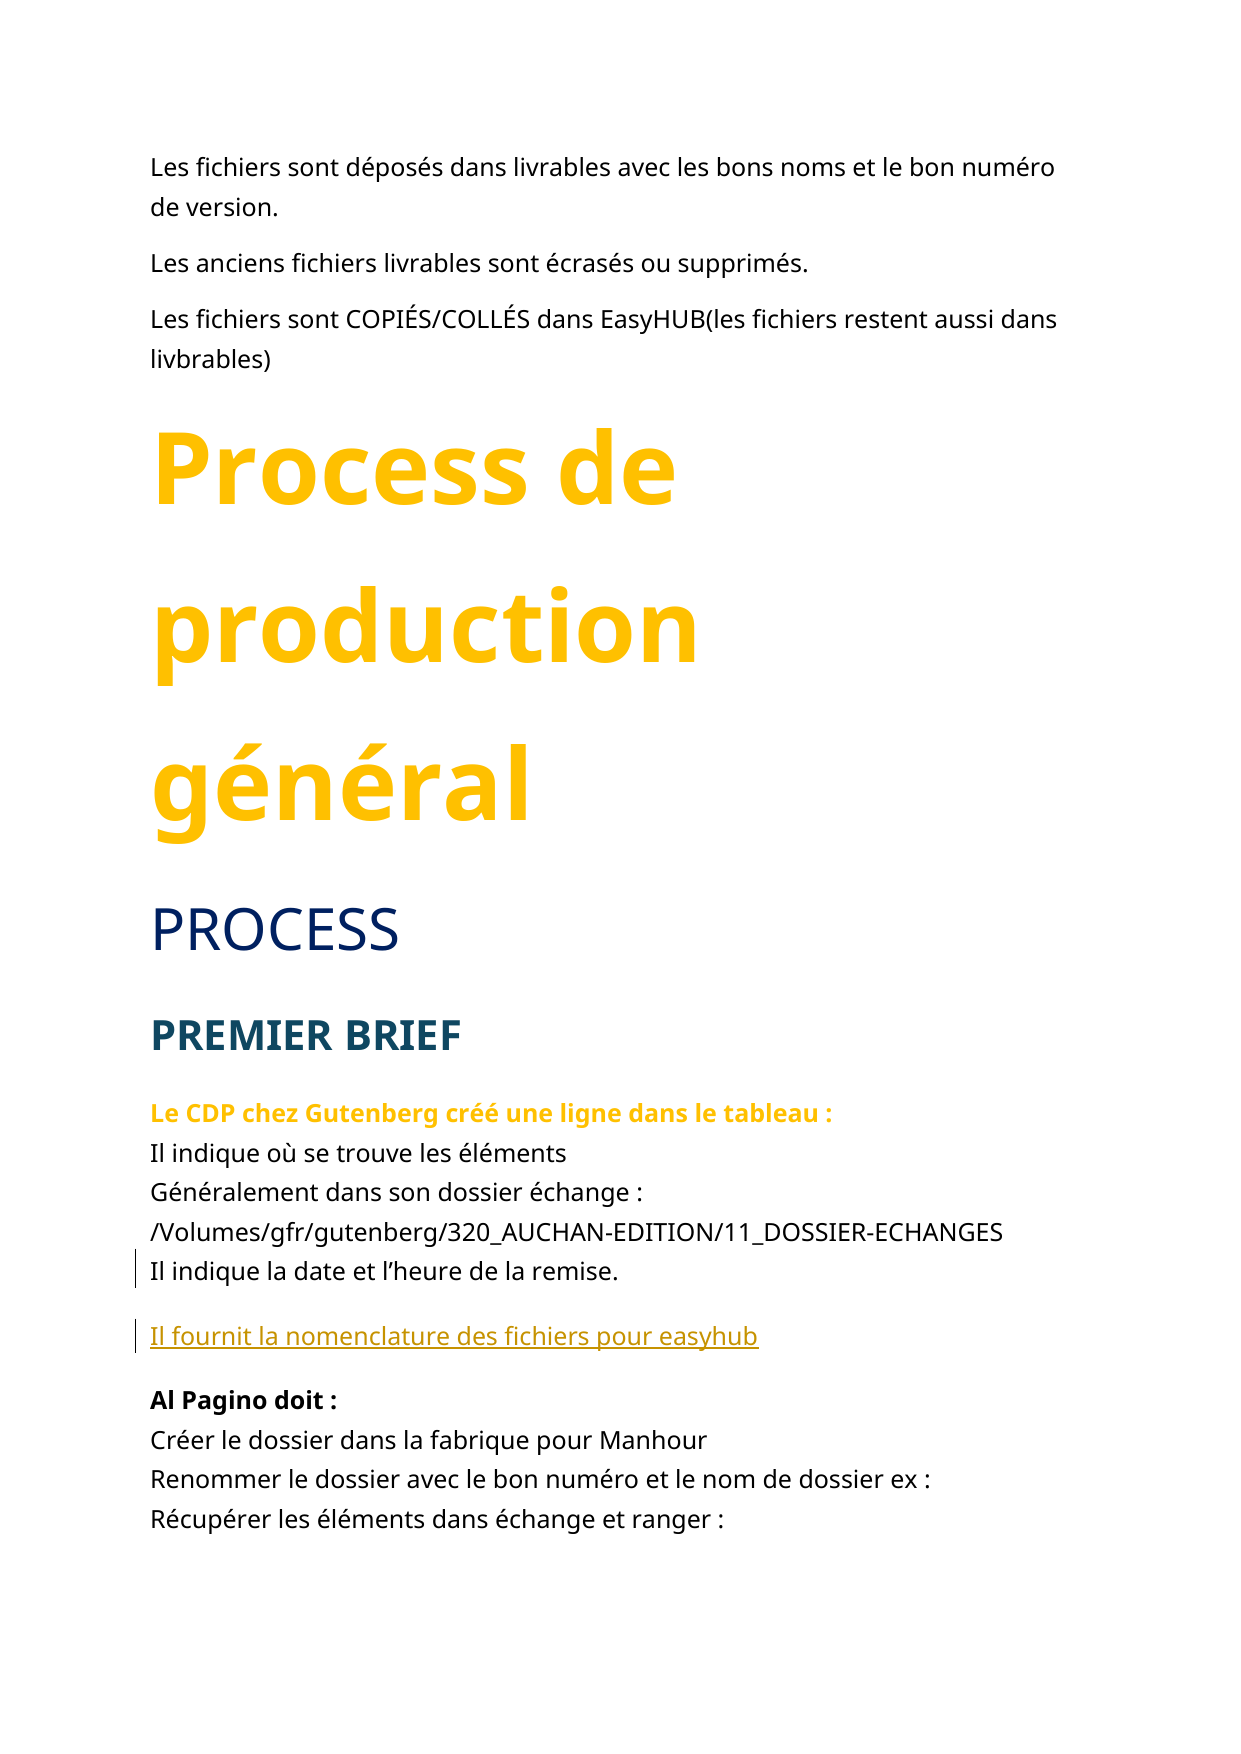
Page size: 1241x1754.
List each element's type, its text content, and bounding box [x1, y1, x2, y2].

subtitle PROCESS [150, 888, 1090, 968]
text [150, 1383, 1090, 1575]
subtitle Process de production général [150, 397, 1090, 850]
subtitle Le CDP chez Gutenberg créé une ligne dans le tableau : Il indique où se trouve les éléments Généralement dans son dossier échange : /Volumes/gfr/gutenberg/320_AUCHAN-EDITION/11_DOSSIER-ECHANGES Il indique la date et l’heure de la remise. [150, 1096, 1090, 1288]
text Les anciens fichiers livrables sont écrasés ou supprimés. [150, 246, 1090, 280]
subtitle PREMIER BRIEF [150, 1005, 1090, 1062]
text Les fichiers sont déposés dans livrables avec les bons noms et le bon numéro de version. [150, 150, 1090, 223]
text Les fichiers sont COPIÉS/COLLÉS dans EasyHUB (les fichiers restent aussi dans livbrables) [150, 302, 1090, 375]
